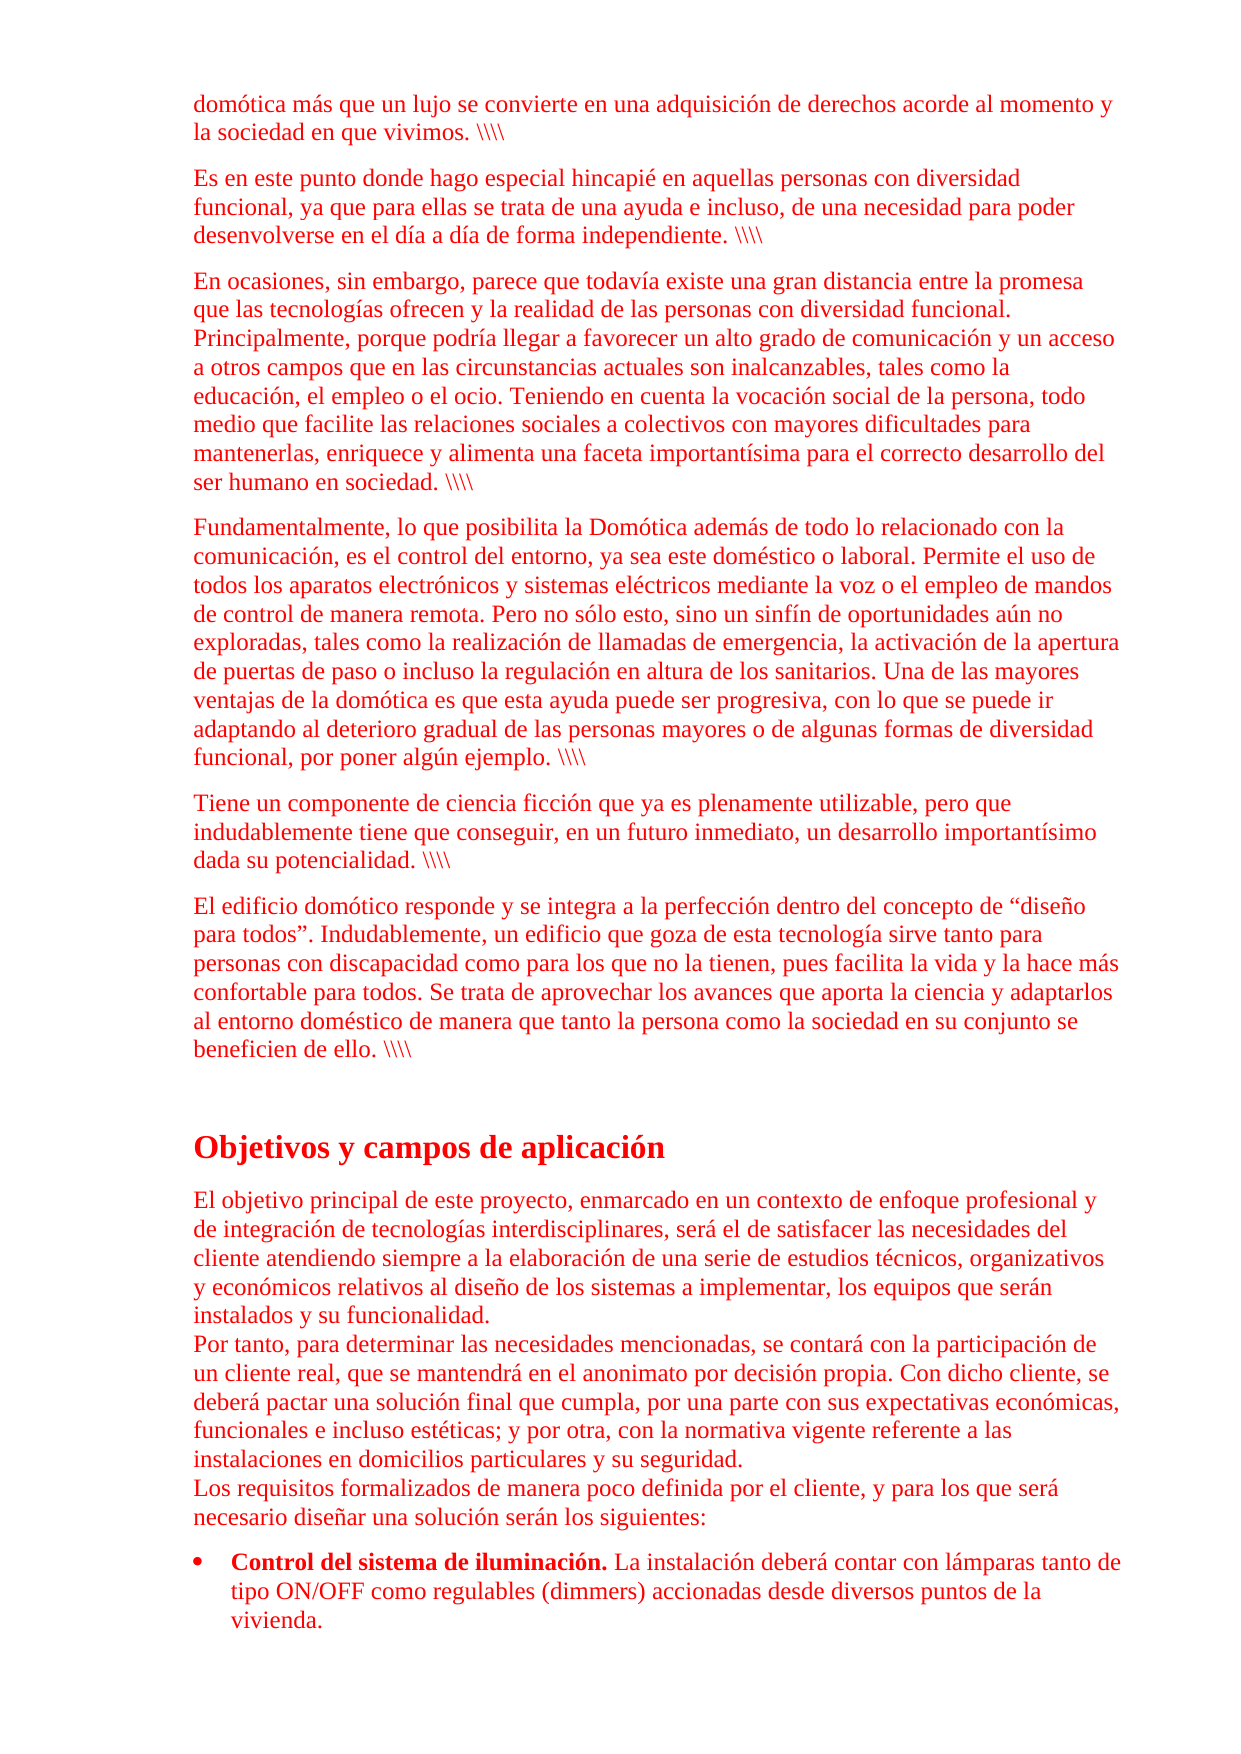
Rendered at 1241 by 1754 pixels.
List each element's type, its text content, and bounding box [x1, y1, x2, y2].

text Por tanto, para determinar las necesidades mencionadas, se contará con la participación de un cliente real, que se mantendrá en el anonimato por decisión propia. Con dicho cliente, se deberá pactar una solución final que cumpla, por una parte con sus expectativas económicas, funcionales e incluso estéticas; y por otra, con la normativa vigente referente a las instalaciones en domicilios particulares y su seguridad. [193, 1329, 1122, 1473]
text El objetivo principal de este proyecto, enmarcado en un contexto de enfoque profesional y de integración de tecnologías interdisciplinares, será el de satisfacer las necesidades del cliente atendiendo siempre a la elaboración de una serie de estudios técnicos, organizativos y económicos relativos al diseño de los sistemas a implementar, los equipos que serán instalados y su funcionalidad. [193, 1186, 1122, 1329]
text Objetivos y campos de aplicación [193, 1128, 1122, 1166]
text Los requisitos formalizados de manera poco definida por el cliente, y para los que será necesario diseñar una solución serán los siguientes: [193, 1473, 1122, 1531]
text Tiene un componente de ciencia ficción que ya es plenamente utilizable, pero que indudablemente tiene que conseguir, en un futuro inmediato, un desarrollo importantísimo dada su potencialidad. \\\\ [416, 788, 1122, 874]
text Fundamentalmente, lo que posibilita la Domótica además de todo lo relacionado con la comunicación, es el control del entorno, ya sea este doméstico o laboral. Permite el uso de todos los aparatos electrónicos y sistemas eléctricos mediante la voz o el empleo de mandos de control de manera remota. Pero no sólo esto, sino un sinfín de oportunidades aún no exploradas, tales como la realización de llamadas de emergencia, la activación de la apertura de puertas de paso o incluso la regulación en altura de los sanitarios. Una de las mayores ventajas de la domótica es que esta ayuda puede ser progresiva, con lo que se puede ir adaptando al deterioro gradual de las personas mayores o de algunas formas de diversidad funcional, por poner algún ejemplo. \\\\ [193, 512, 1122, 771]
text En ocasiones, sin embargo, parece que todavía existe una gran distancia entre la promesa que las tecnologías ofrecen y la realidad de las personas con diversidad funcional. Principalmente, porque podría llegar a favorecer un alto grado de comunicación y un acceso a otros campos que en las circunstancias actuales son inalcanzables, tales como la educación, el empleo o el ocio. Teniendo en cuenta la vocación social de la persona, todo medio que facilite las relaciones sociales a colectivos con mayores dificultades para mantenerlas, enriquece y alimenta una faceta importantísima para el correcto desarrollo del ser humano en sociedad. \\\\ [193, 266, 1122, 496]
text El edificio domótico responde y se integra a la perfección dentro del concepto de “diseño para todos”. Indudablemente, un edificio que goza de esta tecnología sirve tanto para personas con discapacidad como para los que no la tienen, pues facilita la vida y la hace más confortable para todos. Se trata de aprovechar los avances que aporta la ciencia y adaptarlos al entorno doméstico de manera que tanto la persona como la sociedad en su conjunto se beneficien de ello. \\\\ [193, 891, 1122, 1063]
list Control del sistema de iluminación. La instalación deberá contar con lámparas tanto de tipo ON/OFF como regulables (dimmers) accionadas desde diversos puntos de la vivienda. [193, 1547, 1122, 1633]
text Es en este punto donde hago especial hincapié en aquellas personas con diversidad funcional, ya que para ellas se trata de una ayuda e incluso, de una necesidad para poder desenvolverse en el día a día de forma independiente. \\\\ [728, 163, 1122, 249]
